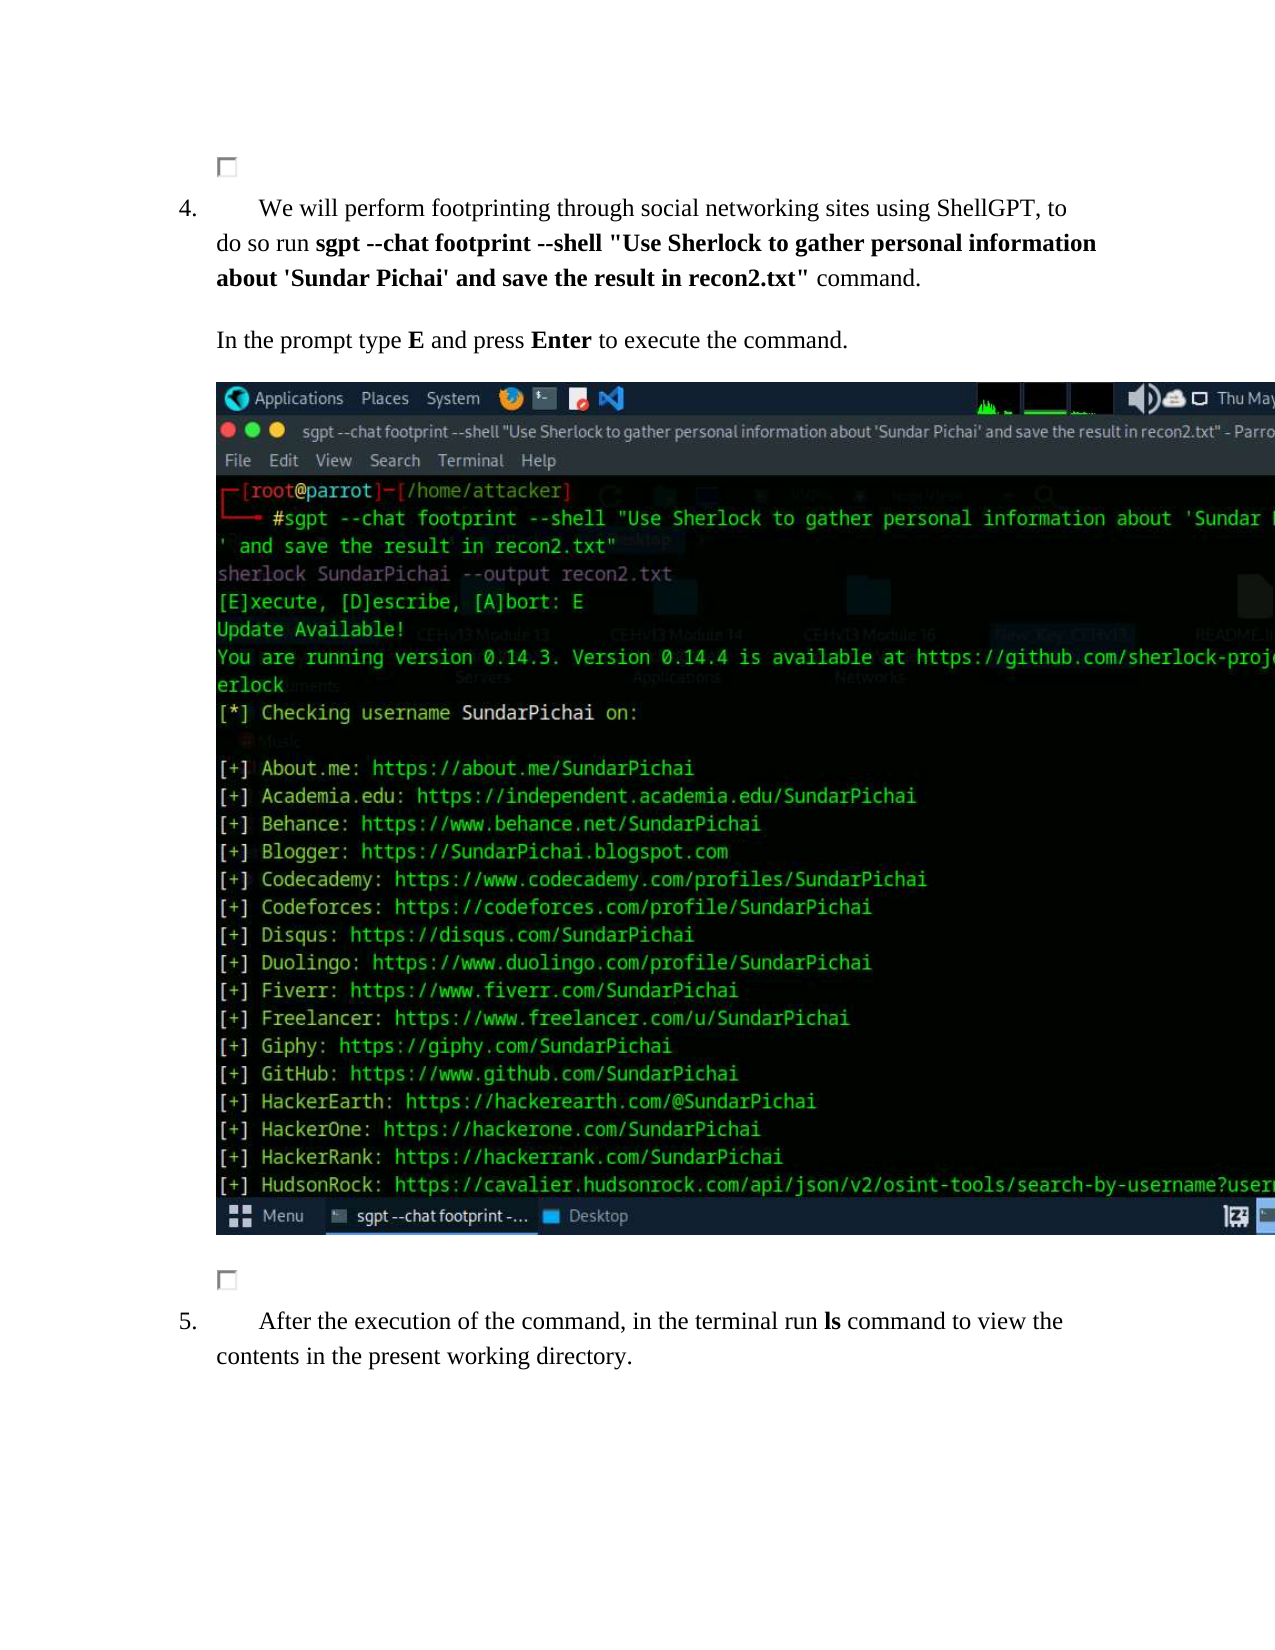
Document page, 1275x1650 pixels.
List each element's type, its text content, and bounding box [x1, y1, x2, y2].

picture [216, 382, 1275, 1235]
list We will perform footprinting through social networking sites using ShellGPT, to do so run sgpt --chat footprint --shell "Use Sherlock to gather personal information about 'Sundar Pichai' and save the result in recon2.txt" command. [179, 150, 1097, 292]
list After the execution of the command, in the terminal run ls command to view the contents in the present working directory. [179, 1263, 1097, 1369]
text In the prompt type E and press Enter to execute the command. [216, 319, 1097, 354]
